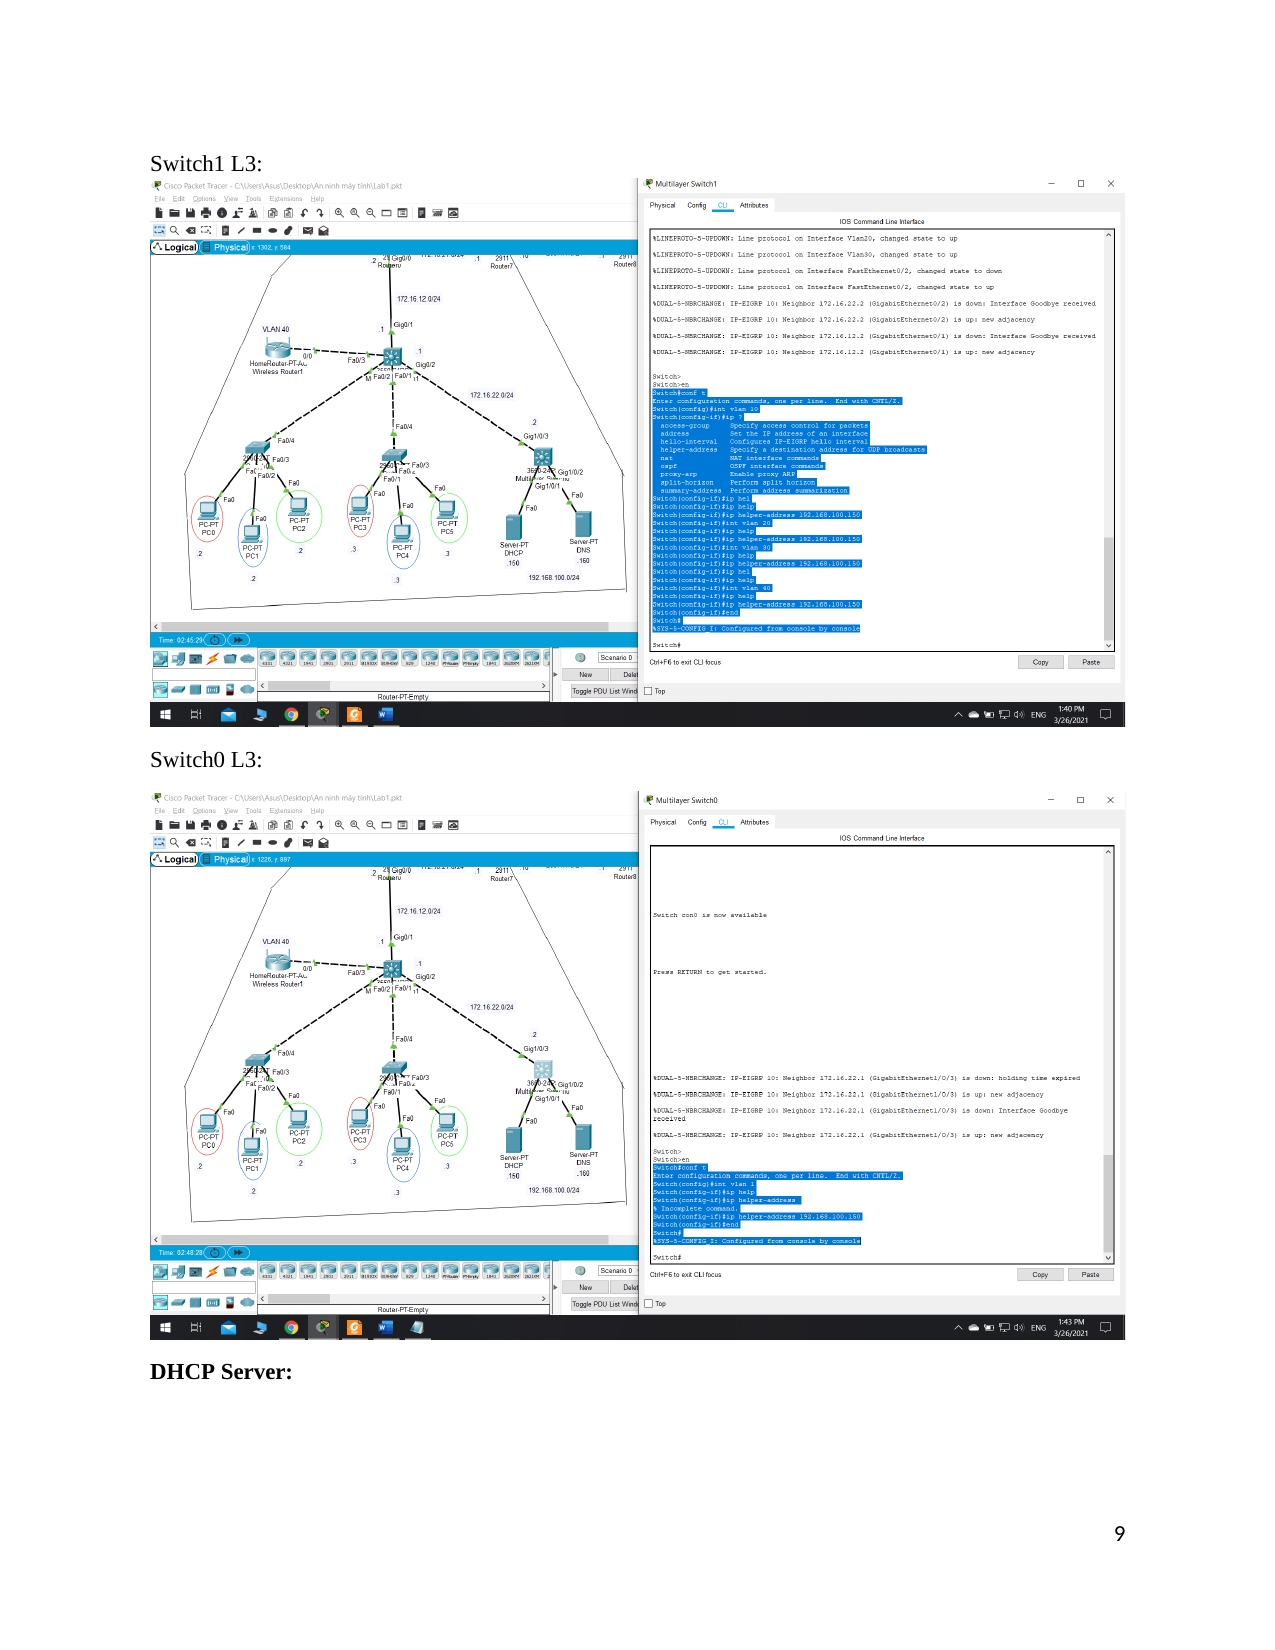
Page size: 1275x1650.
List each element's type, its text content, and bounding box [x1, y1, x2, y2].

picture [150, 178, 1125, 727]
text Switch0 L3: [150, 746, 1125, 772]
text DHCP Server: [150, 1358, 1125, 1384]
picture [150, 791, 1125, 1340]
text Switch1 L3: [150, 150, 1125, 178]
